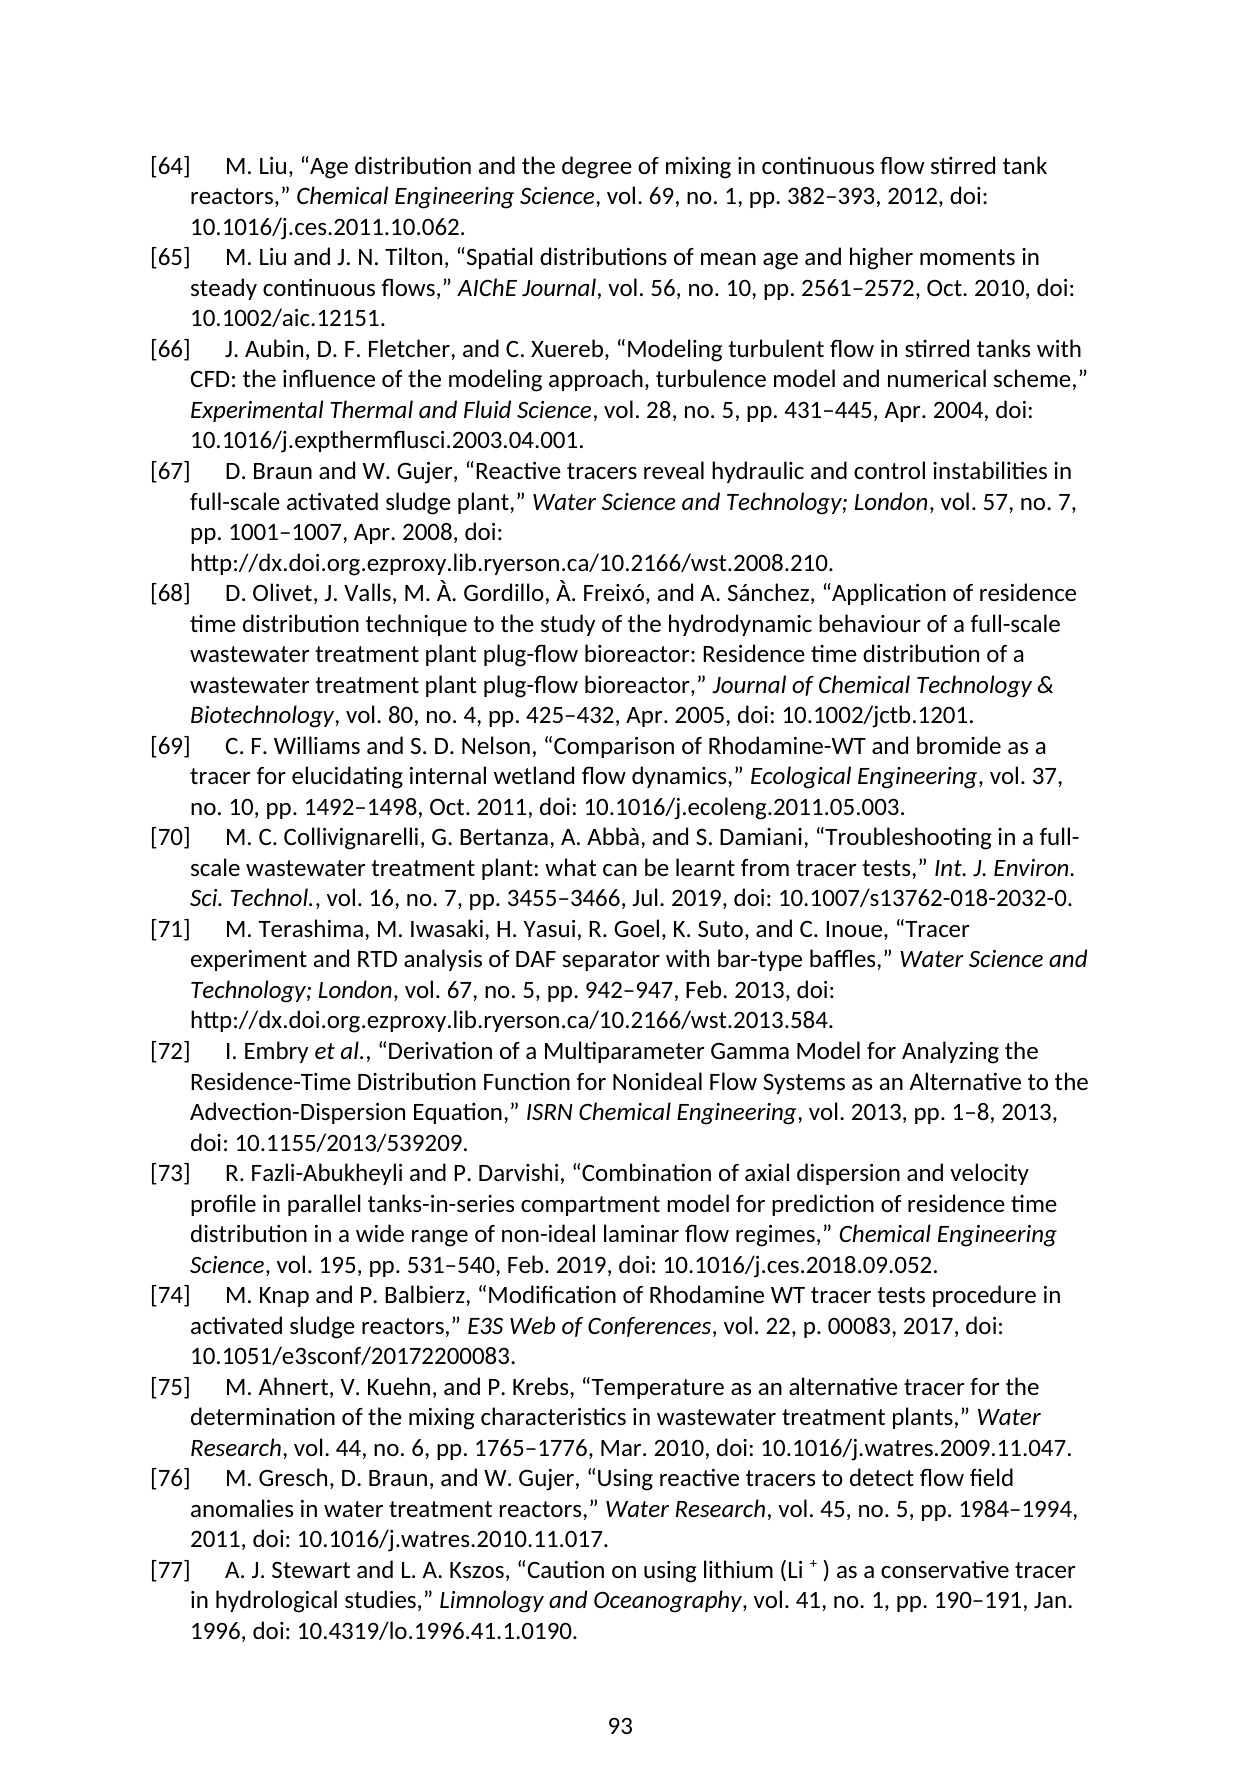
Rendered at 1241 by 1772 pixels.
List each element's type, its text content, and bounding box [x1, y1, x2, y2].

text [68] D. Olivet, J. Valls, M. À. Gordillo, À. Freixó, and A. Sánchez, “Application of residence time distribution technique to the study of the hydrodynamic behaviour of a full-scale wastewater treatment plant plug-flow bioreactor: Residence time distribution of a wastewater treatment plant plug-flow bioreactor,” Journal of Chemical Technology & Biotechnology, vol. 80, no. 4, pp. 425–432, Apr. 2005, doi: 10.1002/jctb.1201. [150, 577, 1090, 730]
text [67] D. Braun and W. Gujer, “Reactive tracers reveal hydraulic and control instabilities in full-scale activated sludge plant,” Water Science and Technology; London, vol. 57, no. 7, pp. 1001–1007, Apr. 2008, doi: http://dx.doi.org.ezproxy.lib.ryerson.ca/10.2166/wst.2008.210. [150, 455, 1090, 577]
text [74] M. Knap and P. Balbierz, “Modification of Rhodamine WT tracer tests procedure in activated sludge reactors,” E3S Web of Conferences, vol. 22, p. 00083, 2017, doi: 10.1051/e3sconf/20172200083. [150, 1279, 1090, 1371]
text [72] I. Embry et al., “Derivation of a Multiparameter Gamma Model for Analyzing the Residence-Time Distribution Function for Nonideal Flow Systems as an Alternative to the Advection-Dispersion Equation,” ISRN Chemical Engineering, vol. 2013, pp. 1–8, 2013, doi: 10.1155/2013/539209. [150, 1035, 1090, 1157]
text [69] C. F. Williams and S. D. Nelson, “Comparison of Rhodamine-WT and bromide as a tracer for elucidating internal wetland flow dynamics,” Ecological Engineering, vol. 37, no. 10, pp. 1492–1498, Oct. 2011, doi: 10.1016/j.ecoleng.2011.05.003. [150, 730, 1090, 821]
text [77] A. J. Stewart and L. A. Kszos, “Caution on using lithium (Li + ) as a conservative tracer in hydrological studies,” Limnology and Oceanography, vol. 41, no. 1, pp. 190–191, Jan. 1996, doi: 10.4319/lo.1996.41.1.0190. [150, 1554, 1090, 1646]
text [73] R. Fazli-Abukheyli and P. Darvishi, “Combination of axial dispersion and velocity profile in parallel tanks-in-series compartment model for prediction of residence time distribution in a wide range of non-ideal laminar flow regimes,” Chemical Engineering Science, vol. 195, pp. 531–540, Feb. 2019, doi: 10.1016/j.ces.2018.09.052. [150, 1157, 1090, 1279]
text [64] M. Liu, “Age distribution and the degree of mixing in continuous flow stirred tank reactors,” Chemical Engineering Science, vol. 69, no. 1, pp. 382–393, 2012, doi: 10.1016/j.ces.2011.10.062. [150, 150, 1090, 242]
text [65] M. Liu and J. N. Tilton, “Spatial distributions of mean age and higher moments in steady continuous flows,” AIChE Journal, vol. 56, no. 10, pp. 2561–2572, Oct. 2010, doi: 10.1002/aic.12151. [150, 242, 1090, 333]
text [71] M. Terashima, M. Iwasaki, H. Yasui, R. Goel, K. Suto, and C. Inoue, “Tracer experiment and RTD analysis of DAF separator with bar-type baffles,” Water Science and Technology; London, vol. 67, no. 5, pp. 942–947, Feb. 2013, doi: http://dx.doi.org.ezproxy.lib.ryerson.ca/10.2166/wst.2013.584. [150, 913, 1090, 1035]
text [66] J. Aubin, D. F. Fletcher, and C. Xuereb, “Modeling turbulent flow in stirred tanks with CFD: the influence of the modeling approach, turbulence model and numerical scheme,” Experimental Thermal and Fluid Science, vol. 28, no. 5, pp. 431–445, Apr. 2004, doi: 10.1016/j.expthermflusci.2003.04.001. [150, 333, 1090, 455]
text [76] M. Gresch, D. Braun, and W. Gujer, “Using reactive tracers to detect flow field anomalies in water treatment reactors,” Water Research, vol. 45, no. 5, pp. 1984–1994, 2011, doi: 10.1016/j.watres.2010.11.017. [150, 1462, 1090, 1554]
text [75] M. Ahnert, V. Kuehn, and P. Krebs, “Temperature as an alternative tracer for the determination of the mixing characteristics in wastewater treatment plants,” Water Research, vol. 44, no. 6, pp. 1765–1776, Mar. 2010, doi: 10.1016/j.watres.2009.11.047. [150, 1371, 1090, 1462]
text [70] M. C. Collivignarelli, G. Bertanza, A. Abbà, and S. Damiani, “Troubleshooting in a full-scale wastewater treatment plant: what can be learnt from tracer tests,” Int. J. Environ. Sci. Technol., vol. 16, no. 7, pp. 3455–3466, Jul. 2019, doi: 10.1007/s13762-018-2032-0. [150, 821, 1090, 913]
